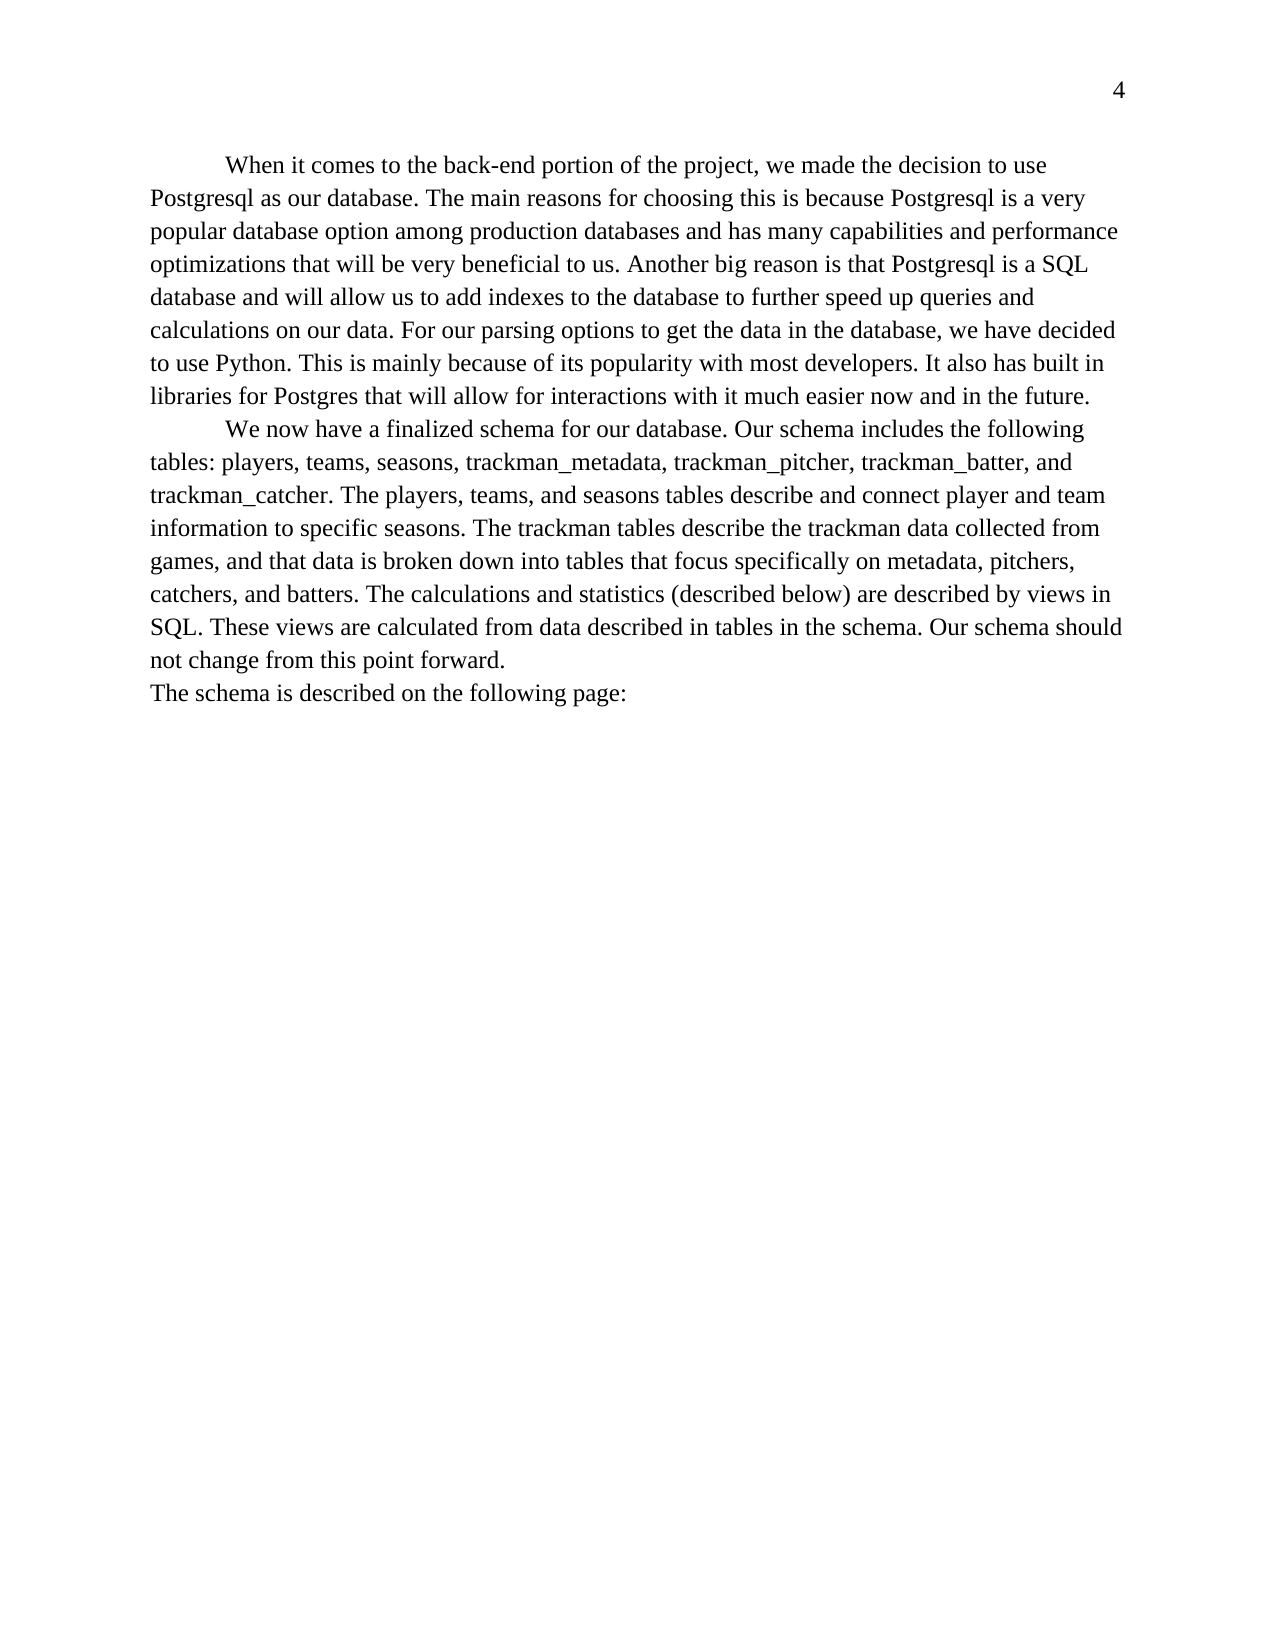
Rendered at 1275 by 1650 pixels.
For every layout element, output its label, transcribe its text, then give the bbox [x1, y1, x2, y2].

text We now have a finalized schema for our database. Our schema includes the following tables: players, teams, seasons, trackman_metadata, trackman_pitcher, trackman_batter, and trackman_catcher. The players, teams, and seasons tables describe and connect player and team information to specific seasons. The trackman tables describe the trackman data collected from games, and that data is broken down into tables that focus specifically on metadata, pitchers, catchers, and batters. The calculations and statistics (described below) are described by views in SQL. These views are calculated from data described in tables in the schema. Our schema should not change from this point forward. [150, 414, 1125, 674]
text The schema is described on the following page: [150, 678, 1125, 707]
text When it comes to the back-end portion of the project, we made the decision to use Postgresql as our database. The main reasons for choosing this is because Postgresql is a very popular database option among production databases and has many capabilities and performance optimizations that will be very beneficial to us. Another big reason is that Postgresql is a SQL database and will allow us to add indexes to the database to further speed up queries and calculations on our data. For our parsing options to get the data in the database, we have decided to use Python. This is mainly because of its popularity with most developers. It also has built in libraries for Postgres that will allow for interactions with it much easier now and in the future. [150, 150, 1125, 410]
